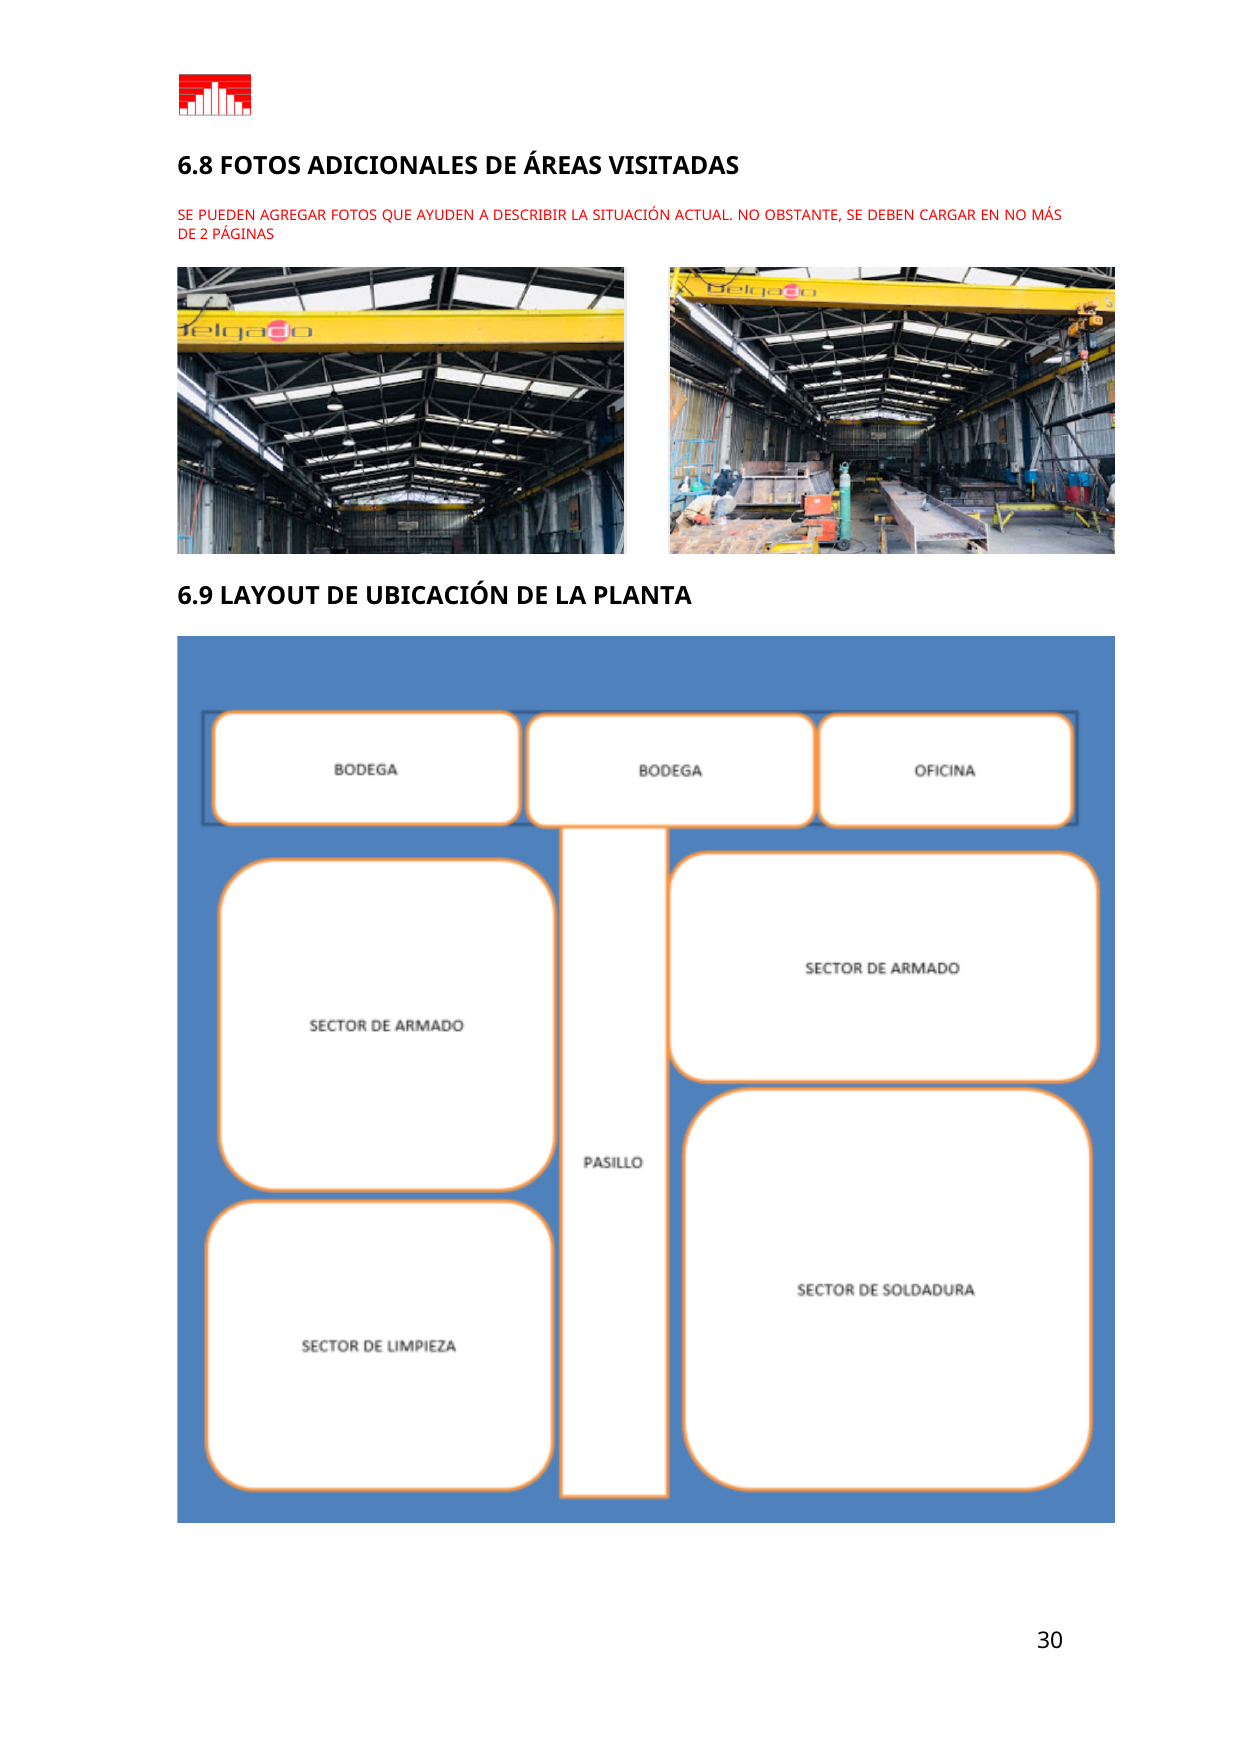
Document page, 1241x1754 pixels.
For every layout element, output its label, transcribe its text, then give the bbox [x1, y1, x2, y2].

text 6.9 LAYOUT DE UBICACIÓN DE LA PLANTA [177, 578, 1063, 612]
picture [177, 73, 253, 117]
text SE PUEDEN AGREGAR FOTOS QUE AYUDEN A DESCRIBIR LA SITUACIÓN ACTUAL. NO OBSTANTE, SE DEBEN CARGAR EN NO MÁS DE 2 PÁGINAS [177, 206, 1063, 244]
text 6.8 FOTOS ADICIONALES DE ÁREAS VISITADAS [177, 148, 1063, 182]
picture [177, 636, 1115, 1523]
picture [177, 267, 1115, 554]
